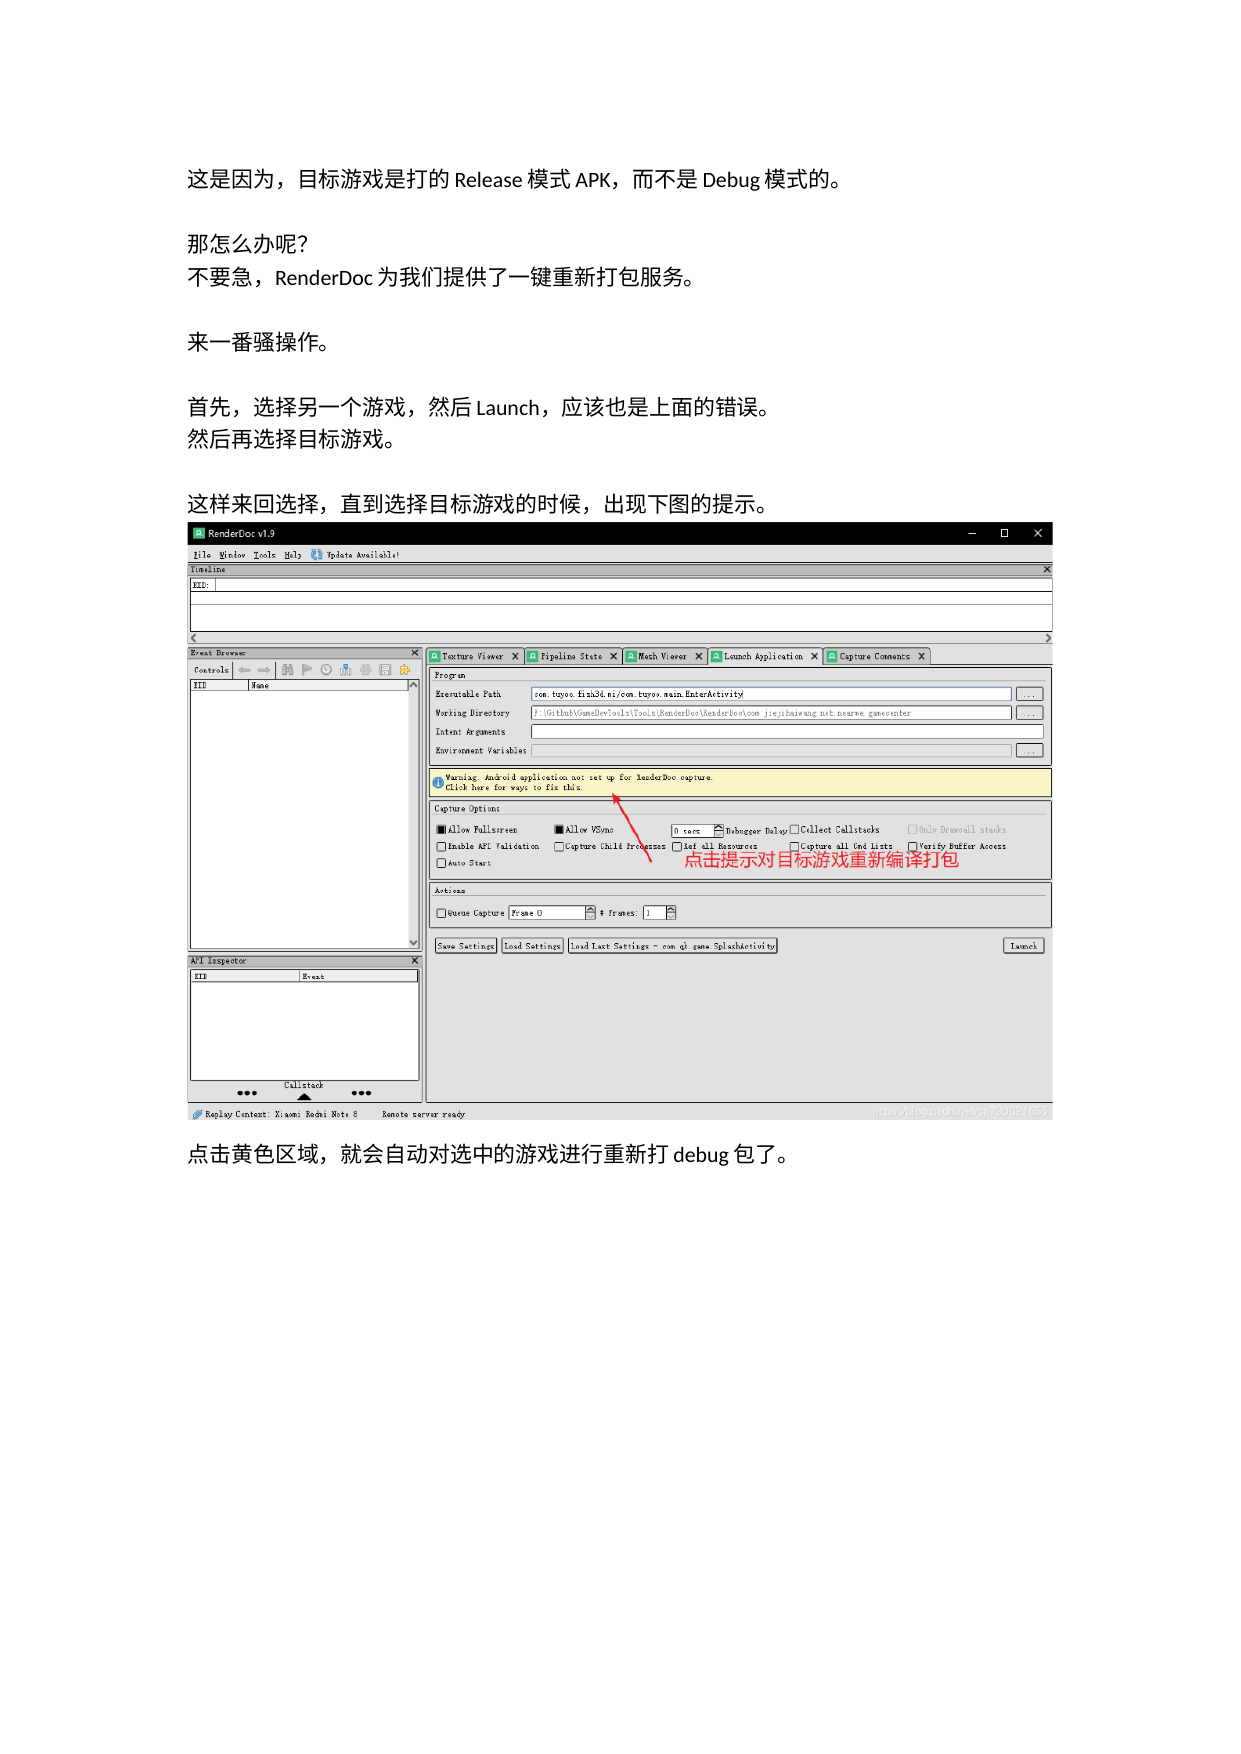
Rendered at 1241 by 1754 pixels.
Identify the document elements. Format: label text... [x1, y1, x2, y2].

text 来一番骚操作。 [187, 324, 1053, 357]
text 那怎么办呢？ [187, 227, 1053, 259]
picture [187, 519, 1053, 1120]
text 不要急，RenderDoc为我们提供了一键重新打包服务。 [187, 259, 1053, 292]
text 然后再选择目标游戏。 [187, 422, 1053, 454]
text 点击黄色区域，就会自动对选中的游戏进行重新打debug包了。 [187, 1137, 1053, 1169]
text 这是因为，目标游戏是打的Release模式APK，而不是Debug模式的。 [187, 162, 1053, 194]
text 这样来回选择，直到选择目标游戏的时候，出现下图的提示。 [187, 487, 1053, 519]
text 首先，选择另一个游戏，然后Launch，应该也是上面的错误。 [187, 389, 1053, 422]
